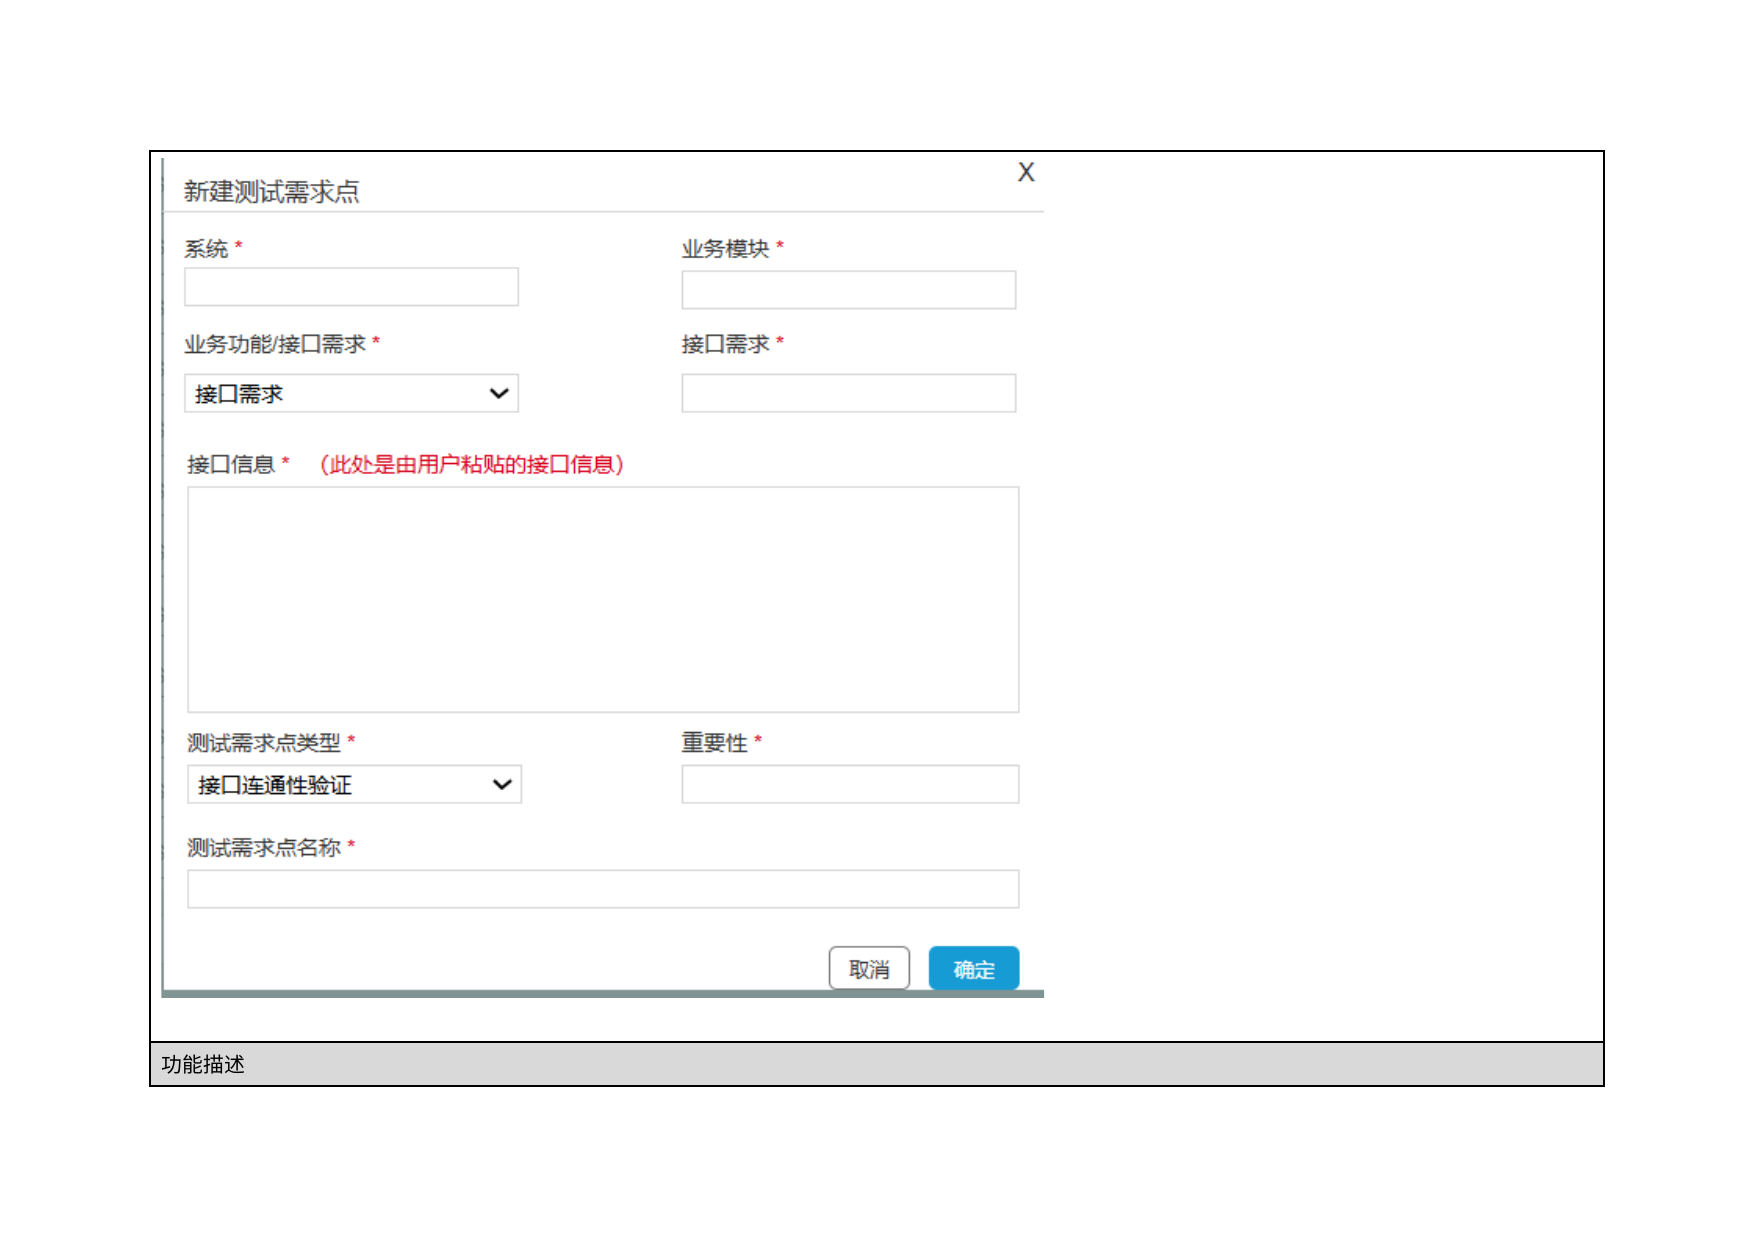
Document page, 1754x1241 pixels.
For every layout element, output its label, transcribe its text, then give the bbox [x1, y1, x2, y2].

table_cell 新建测试需求点，选择业务功能 新建测试需求点，选择接口需求 [151, 152, 1603, 1041]
table_cell 功能描述 [151, 1043, 1603, 1085]
picture [161, 158, 1045, 998]
